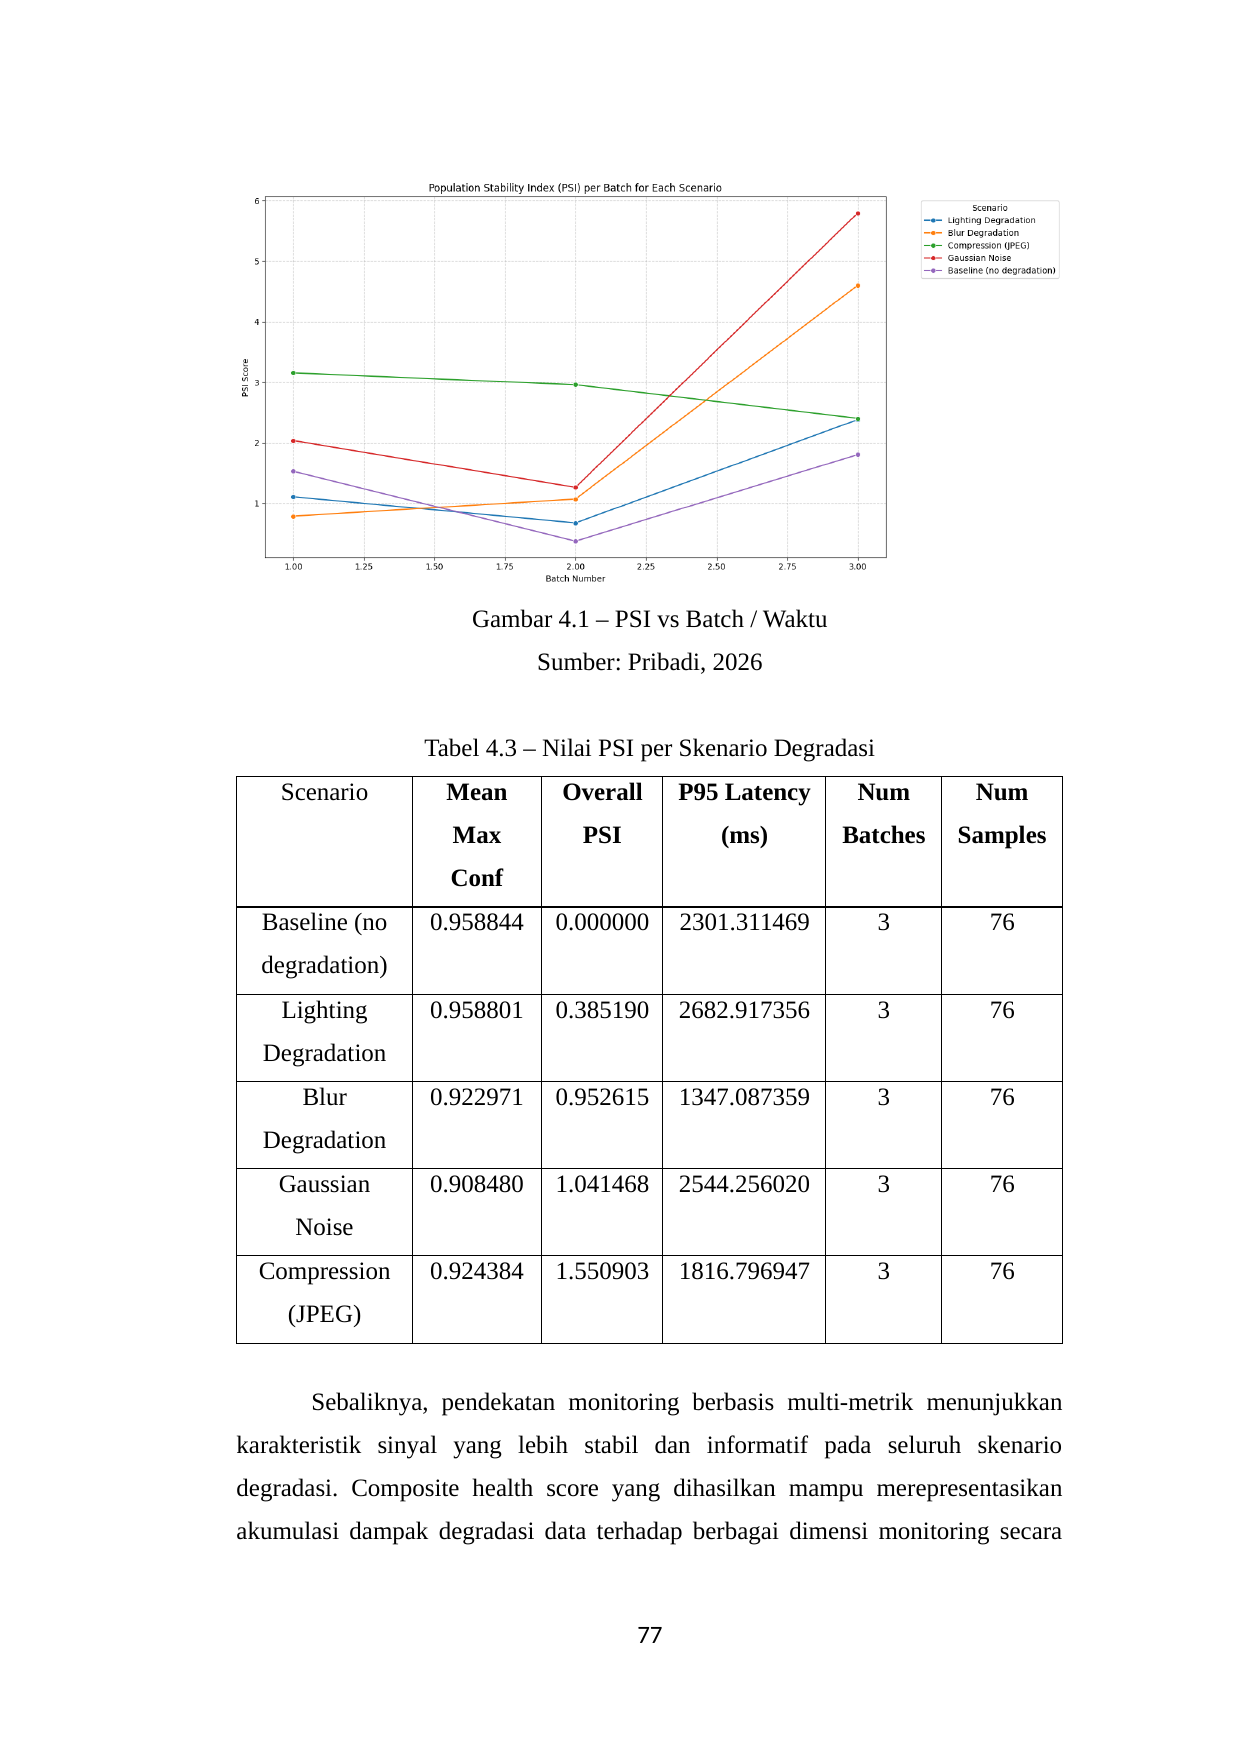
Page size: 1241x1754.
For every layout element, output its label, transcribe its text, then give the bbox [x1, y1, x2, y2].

table_header Mean Max Conf [413, 777, 541, 906]
text Gambar 4.1 – PSI vs Batch / Waktu [236, 604, 1063, 632]
table_header P95 Latency (ms) [663, 777, 825, 906]
table_header Num Batches [826, 777, 941, 906]
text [236, 1387, 1063, 1545]
text Sumber: Pribadi, 2026 [236, 647, 1063, 676]
table_cell 2682.917356 [663, 995, 825, 1081]
table_cell 2301.311469 [663, 908, 825, 994]
table_cell 0.000000 [542, 908, 662, 994]
table_cell Gaussian Noise [237, 1169, 412, 1255]
table_cell 76 [942, 995, 1062, 1081]
table_header Overall PSI [542, 777, 662, 906]
table_cell 0.922971 [413, 1082, 541, 1168]
table_cell 1.550903 [542, 1256, 662, 1342]
table_cell 3 [826, 1082, 941, 1168]
table_cell 3 [826, 1169, 941, 1255]
table_header Num Samples [942, 777, 1062, 906]
table_cell 0.952615 [542, 1082, 662, 1168]
table_cell 0.908480 [413, 1169, 541, 1255]
table_cell 1347.087359 [663, 1082, 825, 1168]
table_cell 3 [826, 1256, 941, 1342]
table_cell 2544.256020 [663, 1169, 825, 1255]
text Tabel 4.3 – Nilai PSI per Skenario Degradasi [236, 733, 1063, 762]
table_cell 0.924384 [413, 1256, 541, 1342]
table_header Scenario [237, 777, 412, 906]
table_cell Compression (JPEG) [237, 1256, 412, 1342]
table_cell 3 [826, 908, 941, 994]
table_cell Baseline (no degradation) [237, 908, 412, 994]
table_cell 76 [942, 1256, 1062, 1342]
table_cell 1.041468 [542, 1169, 662, 1255]
table_cell 76 [942, 1082, 1062, 1168]
table_cell 3 [826, 995, 941, 1081]
table_cell 76 [942, 1169, 1062, 1255]
table_cell 76 [942, 908, 1062, 994]
table_cell 1816.796947 [663, 1256, 825, 1342]
table_cell Lighting Degradation [237, 995, 412, 1081]
table_cell 0.958844 [413, 908, 541, 994]
table_cell Blur Degradation [237, 1082, 412, 1168]
picture [236, 177, 1063, 589]
table_cell 0.958801 [413, 995, 541, 1081]
table_cell 0.385190 [542, 995, 662, 1081]
